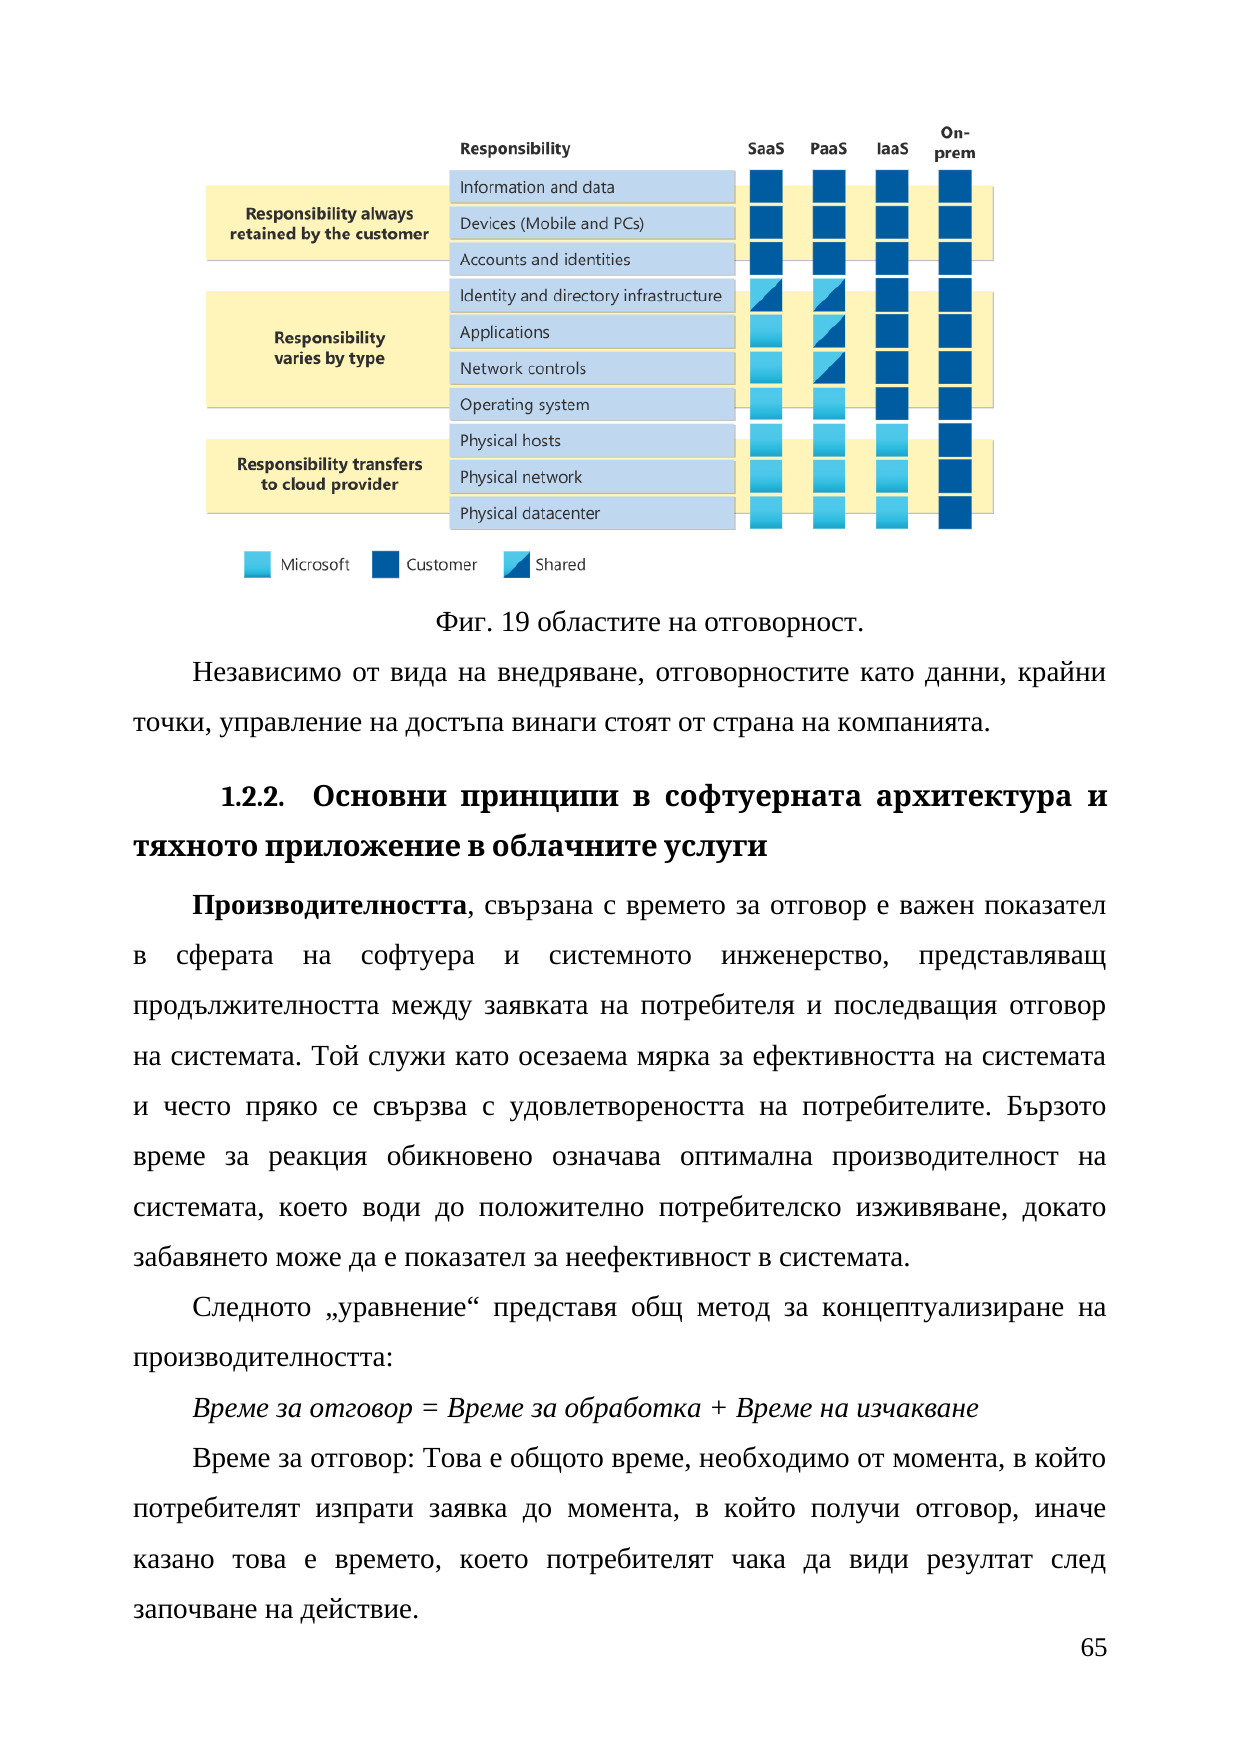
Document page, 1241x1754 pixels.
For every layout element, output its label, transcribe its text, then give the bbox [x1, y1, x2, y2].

text Независимо от вида на внедряване, отговорностите като данни, крайни точки, управление на достъпа винаги стоят от страна на компанията. [133, 654, 1107, 738]
picture [192, 118, 998, 588]
subtitle 1.2.2. Основни принципи в софтуерната архитектура и тяхното приложение в облачните услуги [133, 780, 1107, 864]
text Време за отговор = Време за обработка + Време на изчакване [133, 1390, 1107, 1423]
text Следното „уравнение“ представя общ метод за концептуализиране на производителността: [133, 1289, 1107, 1373]
text Фиг. 19 областите на отговорност. [133, 604, 1107, 637]
text Време за отговор: Това е общото време, необходимо от момента, в който потребителят изпрати заявка до момента, в който получи отговор, иначе казано това е времето, което потребителят чака да види резултат след започване на действие. [133, 1440, 1107, 1625]
text Производителността, свързана с времето за отговор е важен показател в сферата на софтуера и системното инженерство, представляващ продължителността между заявката на потребителя и последващия отговор на системата. Той служи като осезаема мярка за ефективността на системата и често пряко се свързва с удовлетвореността на потребителите. Бързото време за реакция обикновено означава оптимална производителност на системата, което води до положително потребителско изживяване, докато забавянето може да е показател за неефективност в системата. [133, 887, 1107, 1272]
